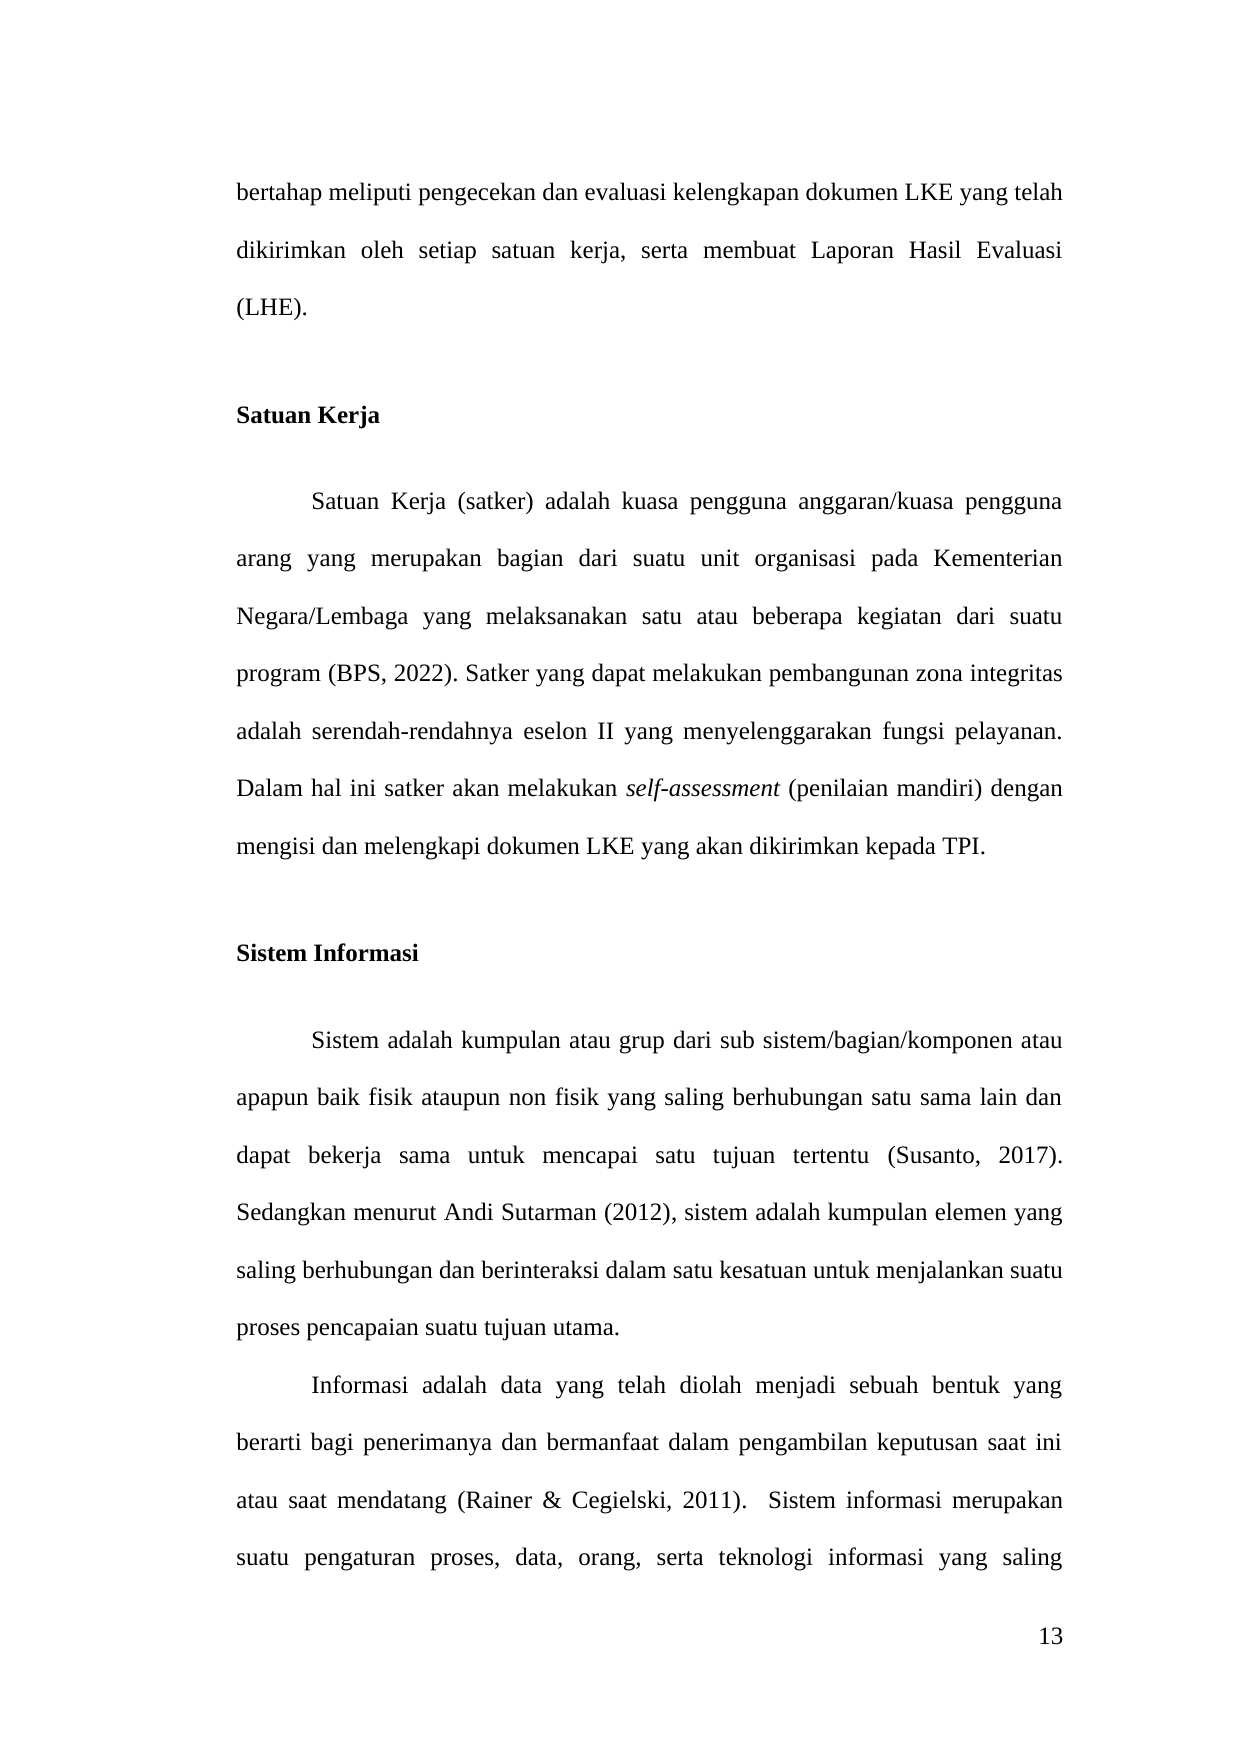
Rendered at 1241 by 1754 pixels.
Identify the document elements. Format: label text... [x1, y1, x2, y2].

text Satuan Kerja (satker) adalah kuasa pengguna anggaran/kuasa pengguna arang yang merupakan bagian dari suatu unit organisasi pada Kementerian Negara/Lembaga yang melaksanakan satu atau beberapa kegiatan dari suatu program . Satker yang dapat melakukan pembangunan zona integritas adalah serendah-rendahnya eselon II yang menyelenggarakan fungsi pelayanan. Dalam hal ini satker akan melakukan self-assessment (penilaian mandiri) dengan mengisi dan melengkapi dokumen LKE yang akan dikirimkan kepada TPI. [236, 486, 1063, 860]
text Sistem adalah kumpulan atau grup dari sub sistem/bagian/komponen atau apapun baik fisik ataupun non fisik yang saling berhubungan satu sama lain dan dapat bekerja sama untuk mencapai satu tujuan tertentu . Sedangkan menurut , sistem adalah kumpulan elemen yang saling berhubungan dan berinteraksi dalam satu kesatuan untuk menjalankan suatu proses pencapaian suatu tujuan utama. [236, 1025, 1063, 1341]
text Sistem Informasi [236, 938, 1063, 967]
text Satuan Kerja [236, 400, 1063, 428]
